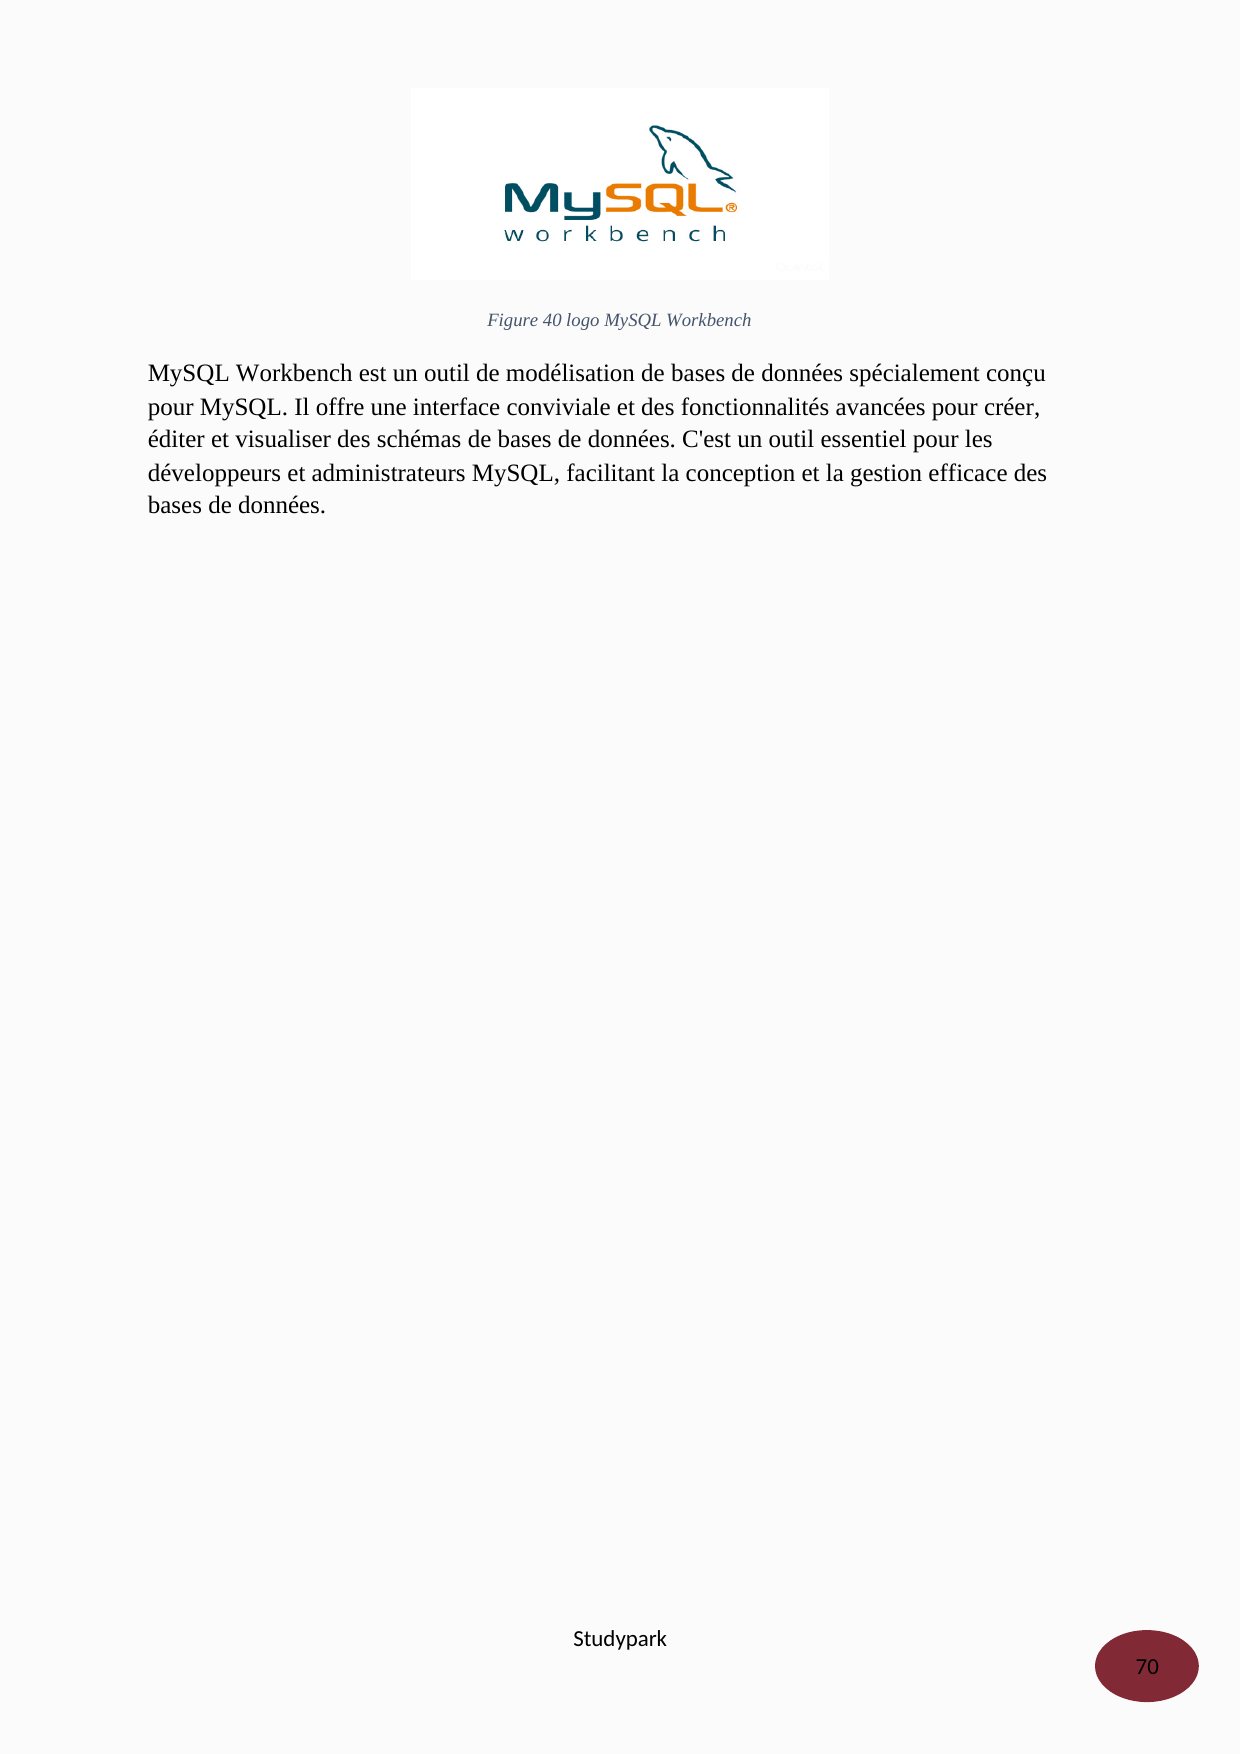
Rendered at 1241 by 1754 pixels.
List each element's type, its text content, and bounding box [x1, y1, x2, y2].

picture [411, 88, 830, 280]
text MySQL Workbench est un outil de modélisation de bases de données spécialement conçu pour MySQL. Il offre une interface conviviale et des fonctionnalités avancées pour créer, éditer et visualiser des schémas de bases de données. C'est un outil essentiel pour les développeurs et administrateurs MySQL, facilitant la conception et la gestion efficace des bases de données. [148, 358, 1093, 519]
